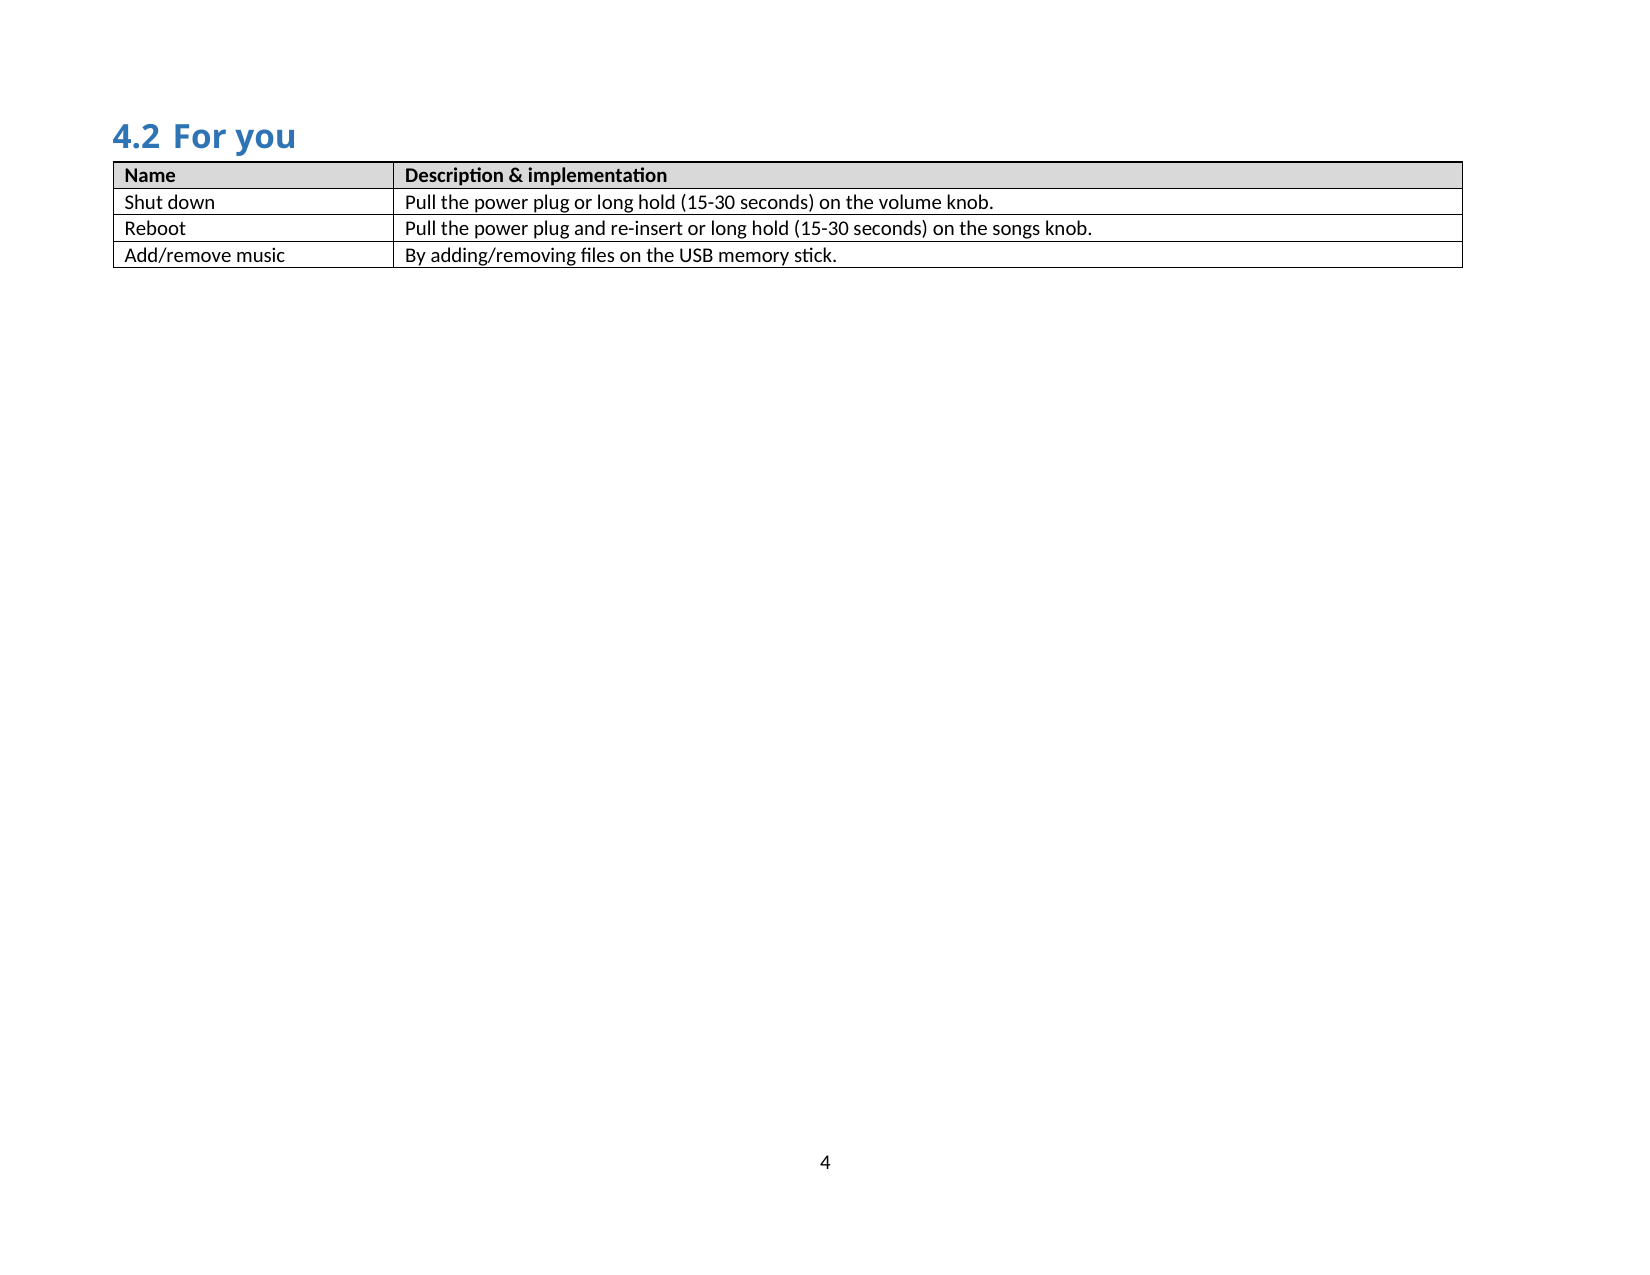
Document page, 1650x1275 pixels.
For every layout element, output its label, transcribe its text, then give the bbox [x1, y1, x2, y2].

table_header Name [114, 163, 393, 188]
table_cell Pull the power plug and re-insert or long hold (15-30 seconds) on the songs knob. [394, 215, 1462, 241]
table_header Description & implementation [394, 163, 1462, 188]
table_cell Reboot [114, 215, 393, 241]
subtitle For you [112, 112, 1537, 158]
table_cell By adding/removing files on the USB memory stick. [394, 242, 1462, 267]
table_cell Shut down [114, 189, 393, 214]
table_cell Pull the power plug or long hold (15-30 seconds) on the volume knob. [394, 189, 1462, 214]
table_cell Add/remove music [114, 242, 393, 267]
